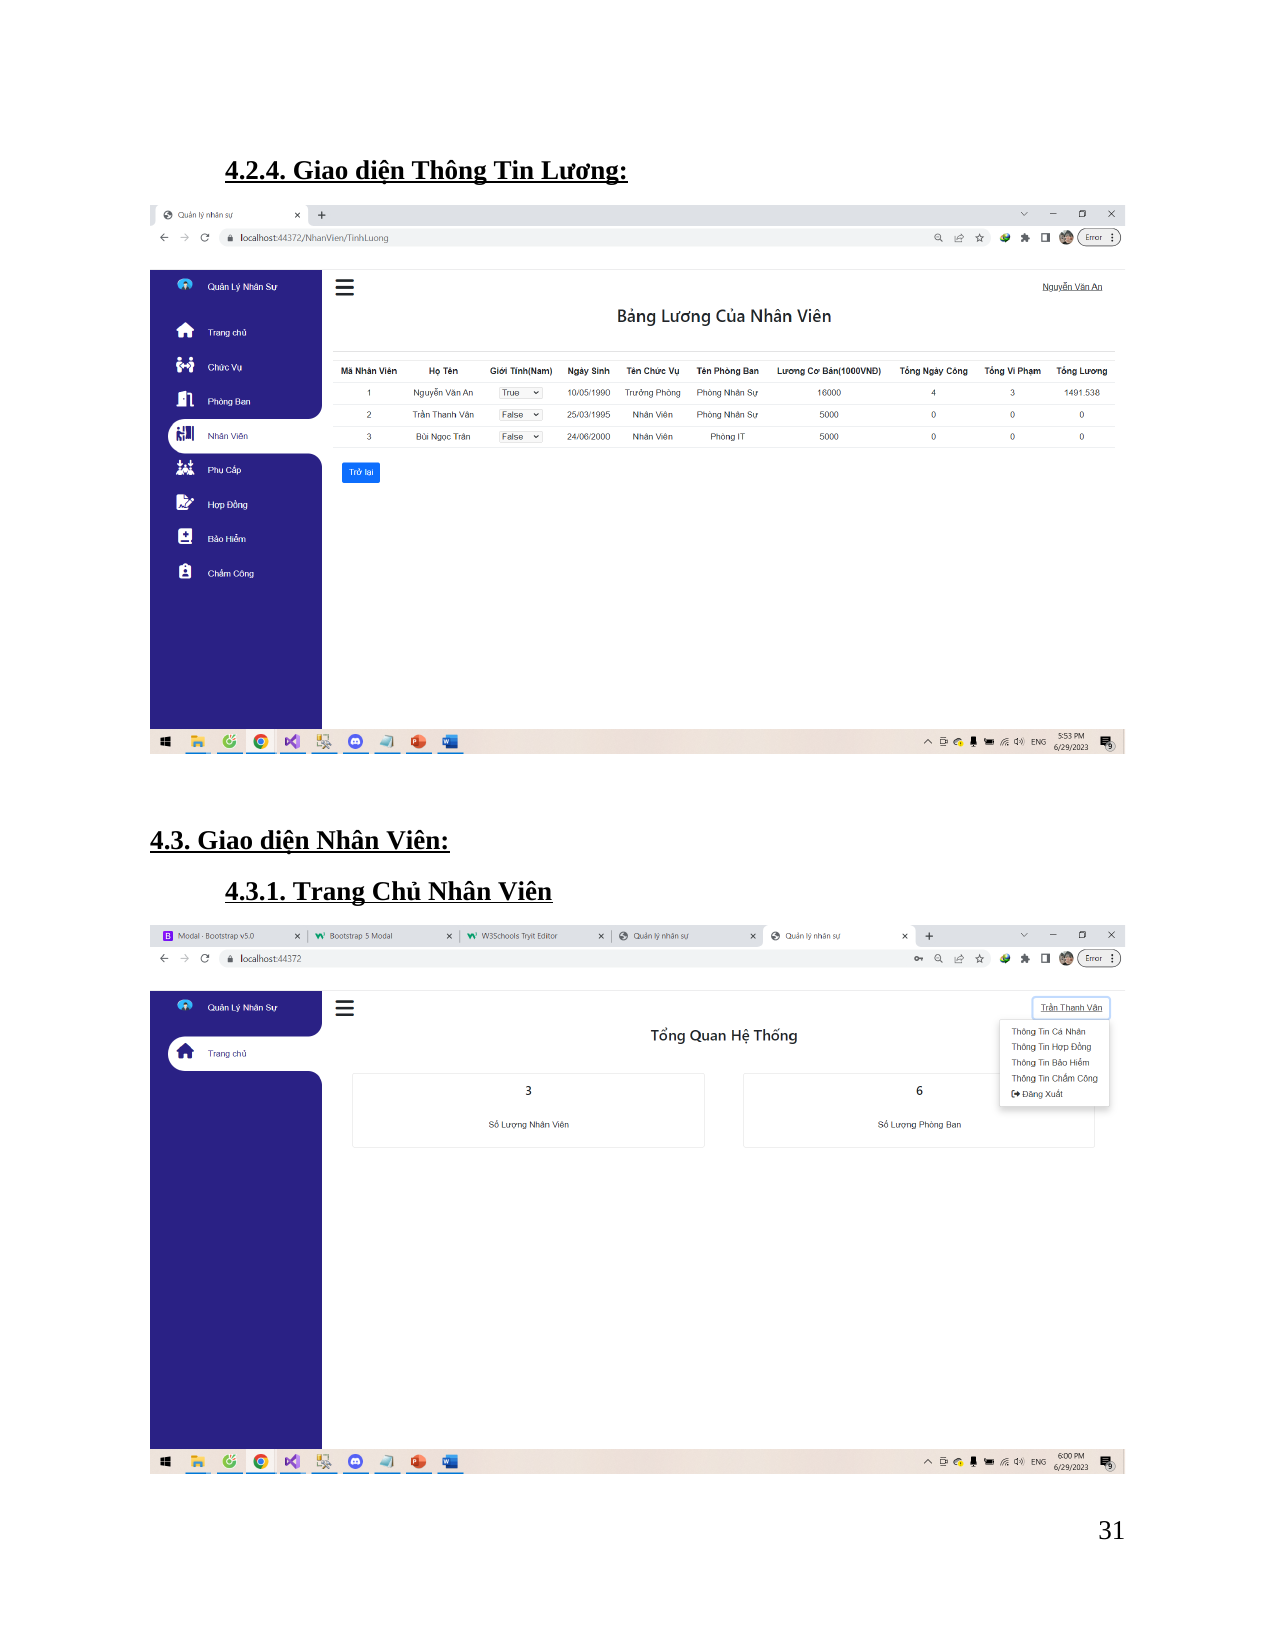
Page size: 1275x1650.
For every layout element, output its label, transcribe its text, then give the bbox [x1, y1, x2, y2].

text 4.3. Giao diện Nhân Viên: [150, 824, 1125, 855]
picture [150, 925, 1125, 1474]
text 4.2.4. Giao diện Thông Tin Lương: [150, 154, 1125, 185]
text 4.3.1. Trang Chủ Nhân Viên [150, 875, 1125, 906]
picture [150, 205, 1125, 754]
